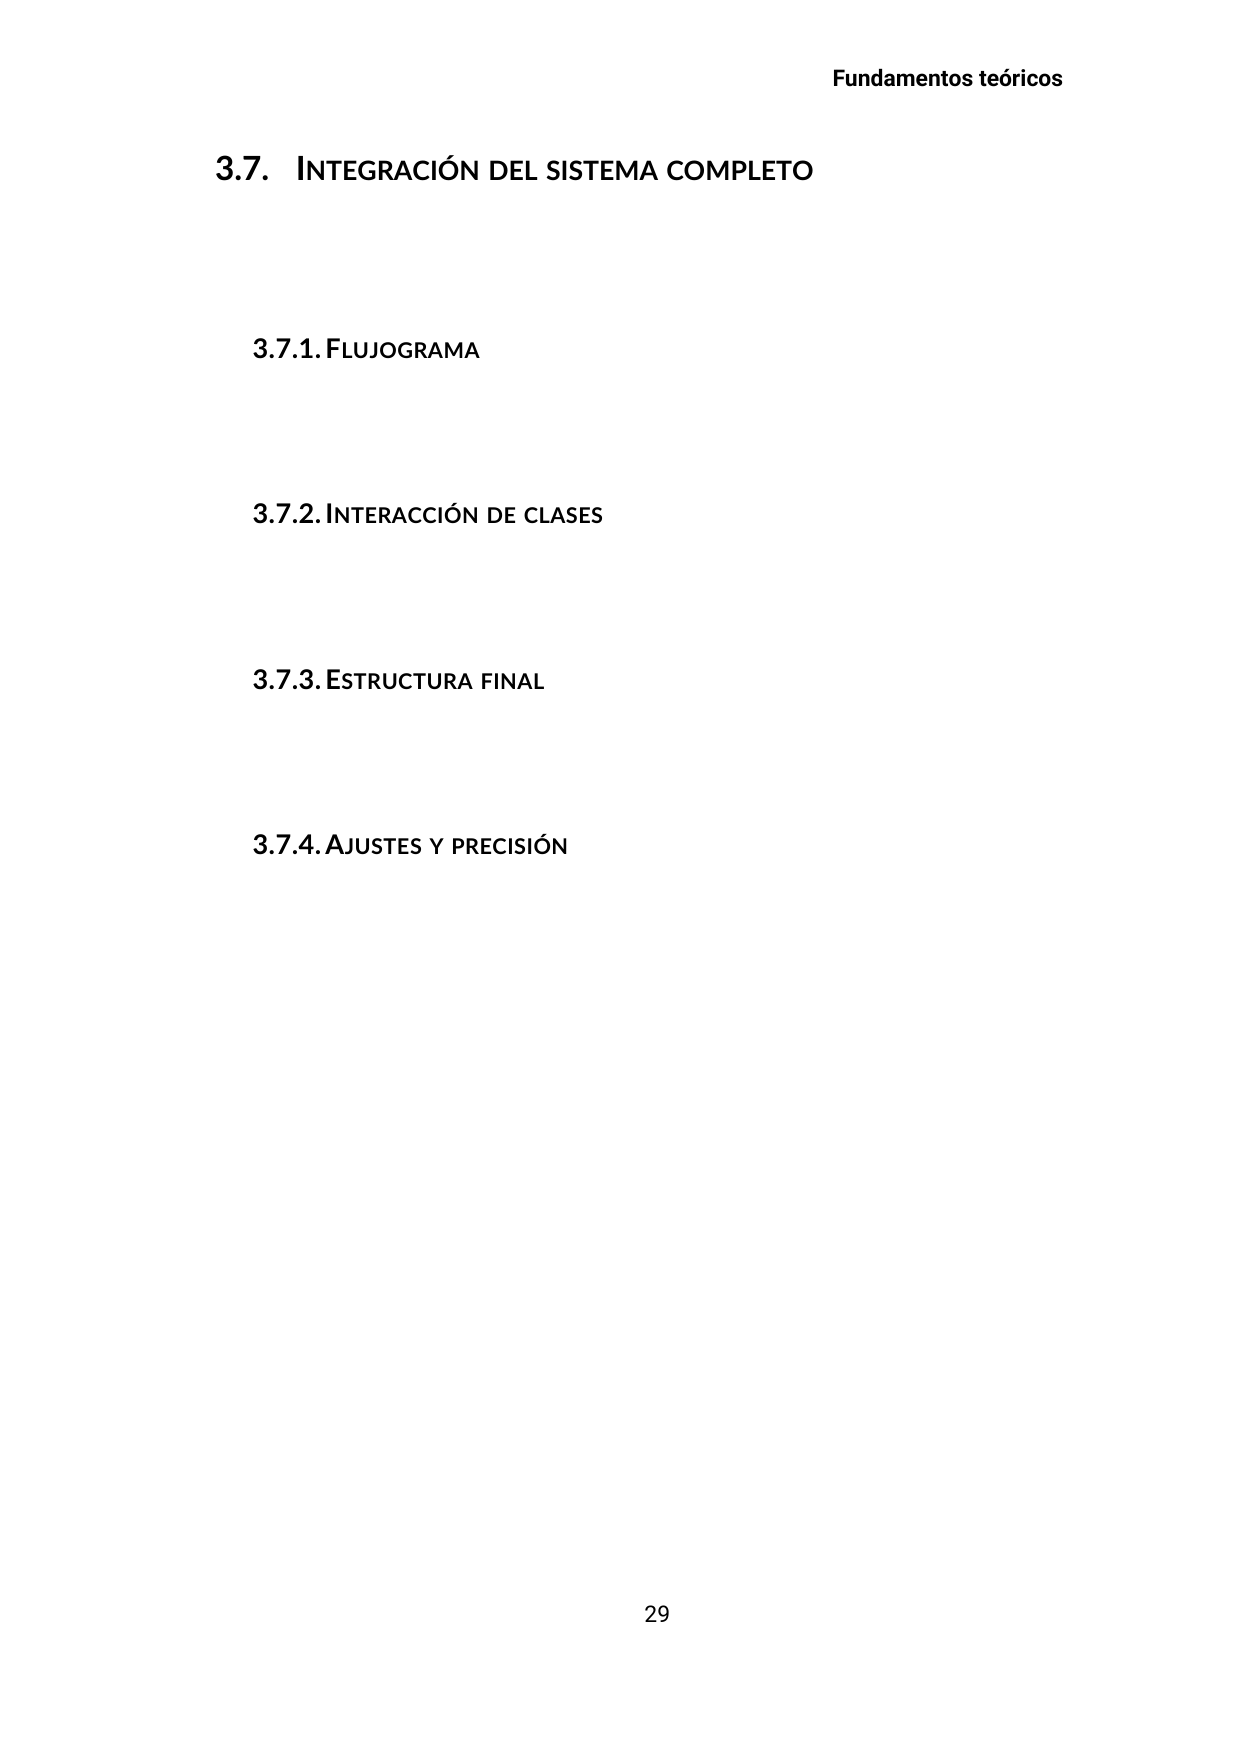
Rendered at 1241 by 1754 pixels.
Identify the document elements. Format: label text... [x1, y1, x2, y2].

subtitle Ajustes y precisión [252, 828, 1063, 860]
subtitle Interacción de clases [252, 497, 1063, 529]
subtitle Integración del sistema completo [215, 148, 1063, 188]
subtitle Flujograma [252, 332, 1063, 364]
subtitle Estructura final [252, 662, 1063, 695]
